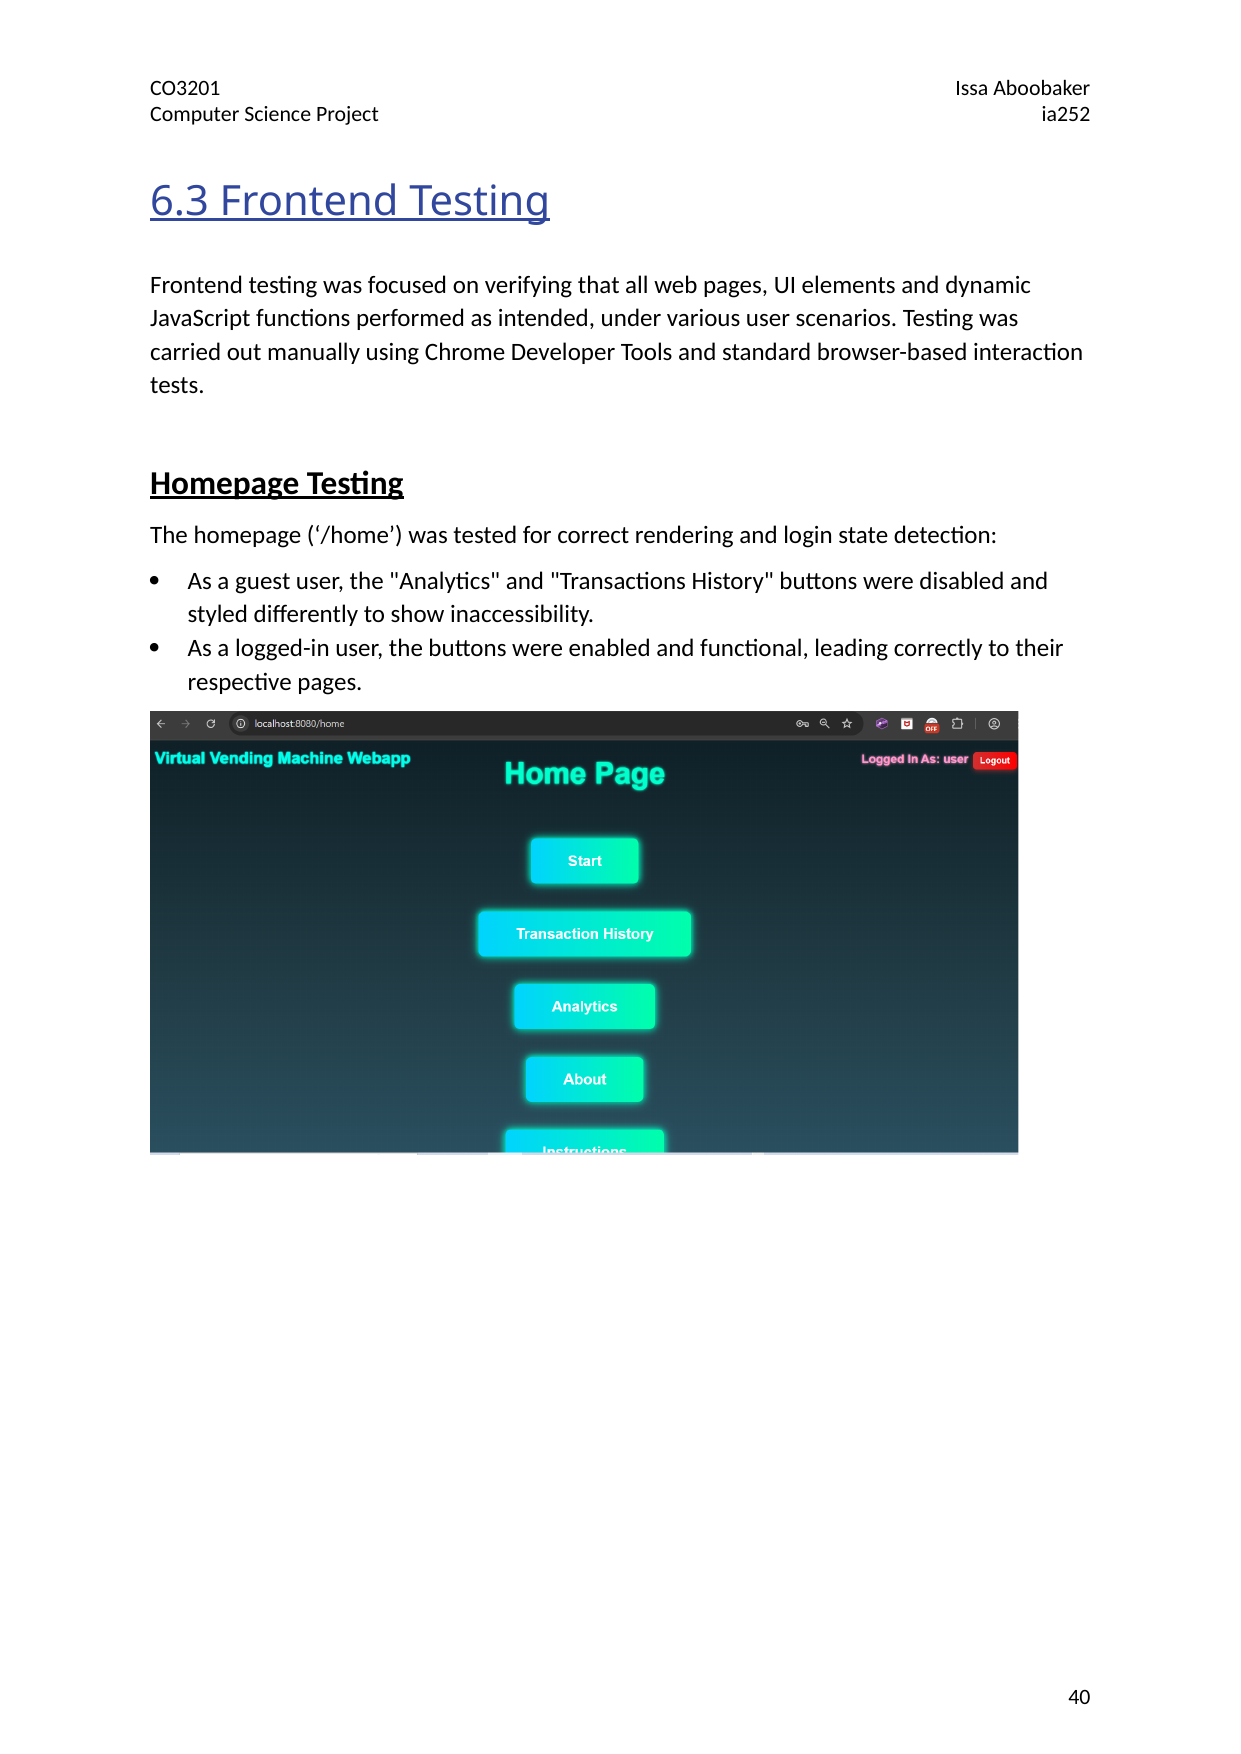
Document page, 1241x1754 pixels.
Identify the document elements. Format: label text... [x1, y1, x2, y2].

text Frontend testing was focused on verifying that all web pages, UI elements and dynamic JavaScript functions performed as intended, under various user scenarios. Testing was carried out manually using Chrome Developer Tools and standard browser-based interaction tests. [150, 269, 1090, 400]
list As a guest user, the "Analytics" and "Transactions History" buttons were disabled and styled differently to show inaccessibility. [150, 565, 1090, 629]
list As a logged-in user, the buttons were enabled and functional, leading correctly to their respective pages. [150, 632, 1090, 696]
subtitle 6.3 Frontend Testing [150, 170, 1090, 227]
text Homepage Testing [150, 462, 1090, 502]
picture [150, 711, 1019, 1155]
text The homepage (‘/home’) was tested for correct rendering and login state detection: [150, 519, 1090, 549]
